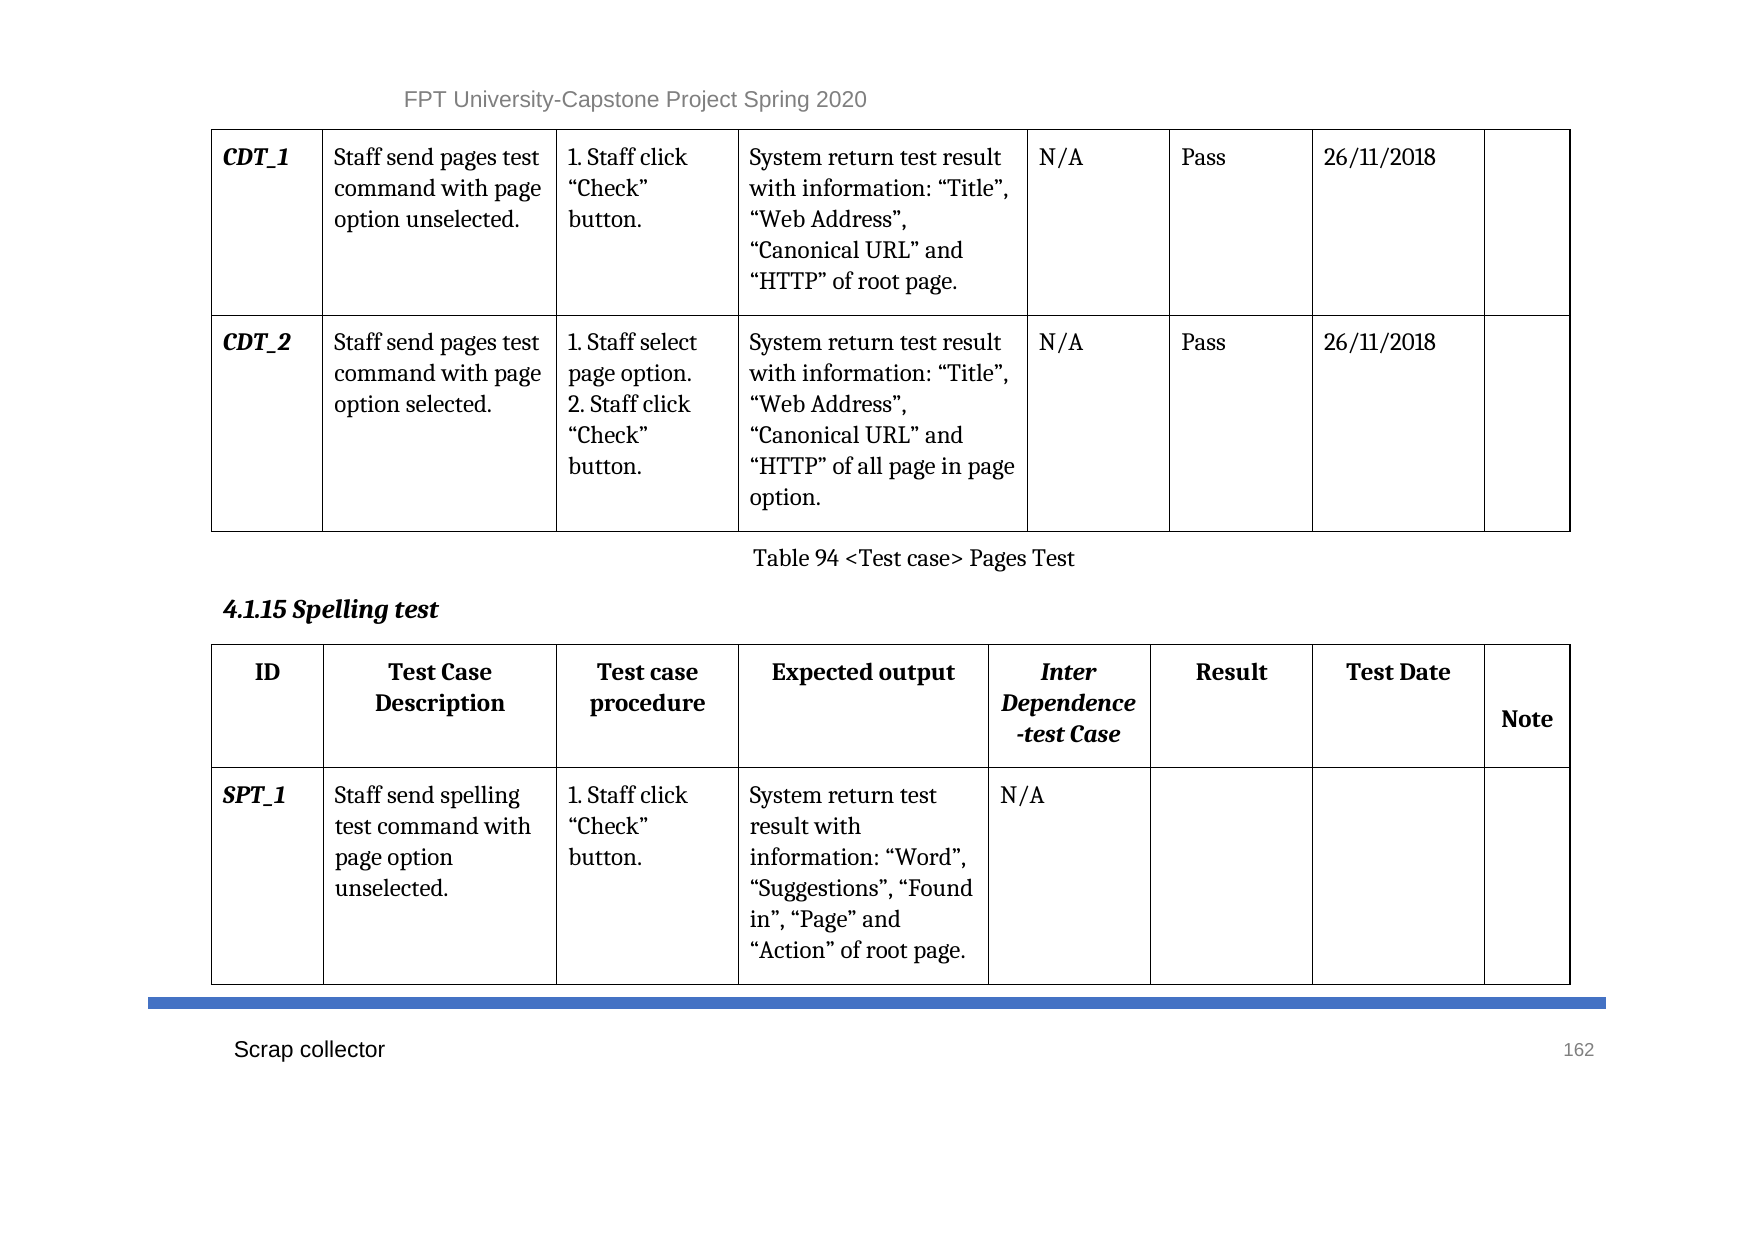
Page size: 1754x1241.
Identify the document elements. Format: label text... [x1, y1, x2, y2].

text Table 123 <Test case> Pages Test [148, 544, 1606, 573]
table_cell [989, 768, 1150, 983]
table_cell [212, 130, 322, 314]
text 4.1.15 Spelling test [185, 594, 1606, 625]
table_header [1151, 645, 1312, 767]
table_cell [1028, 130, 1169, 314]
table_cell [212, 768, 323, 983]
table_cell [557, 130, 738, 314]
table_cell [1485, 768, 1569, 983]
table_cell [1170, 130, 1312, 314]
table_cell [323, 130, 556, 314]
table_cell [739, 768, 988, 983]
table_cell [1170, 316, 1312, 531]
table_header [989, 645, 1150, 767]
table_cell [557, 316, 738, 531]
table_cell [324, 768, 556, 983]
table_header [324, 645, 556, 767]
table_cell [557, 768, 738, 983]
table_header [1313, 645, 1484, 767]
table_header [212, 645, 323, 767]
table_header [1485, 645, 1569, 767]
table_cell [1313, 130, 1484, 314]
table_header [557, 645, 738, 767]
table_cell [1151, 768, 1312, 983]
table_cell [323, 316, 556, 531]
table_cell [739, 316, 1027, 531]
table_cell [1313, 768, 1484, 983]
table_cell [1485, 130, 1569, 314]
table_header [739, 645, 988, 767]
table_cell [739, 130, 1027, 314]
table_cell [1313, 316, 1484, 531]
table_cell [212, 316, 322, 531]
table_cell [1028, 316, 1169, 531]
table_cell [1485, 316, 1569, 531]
